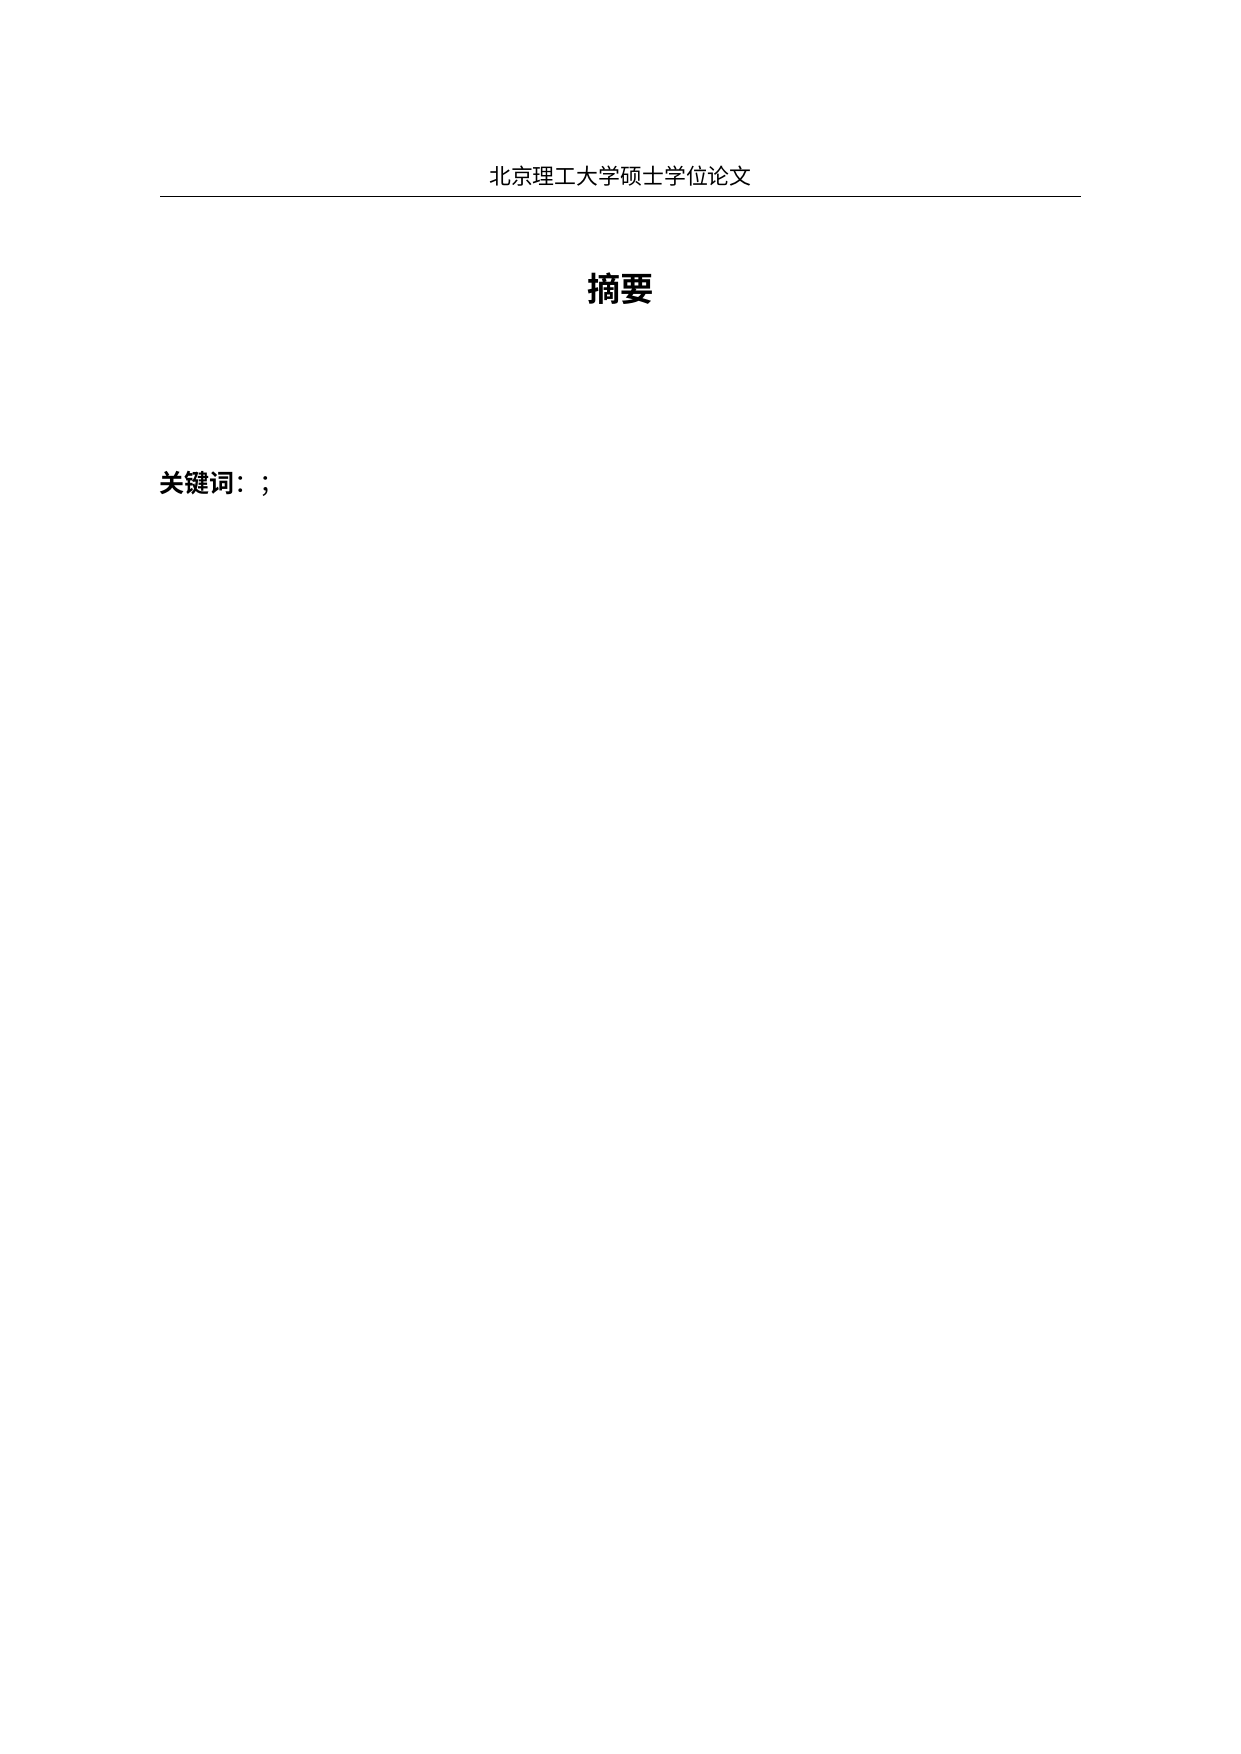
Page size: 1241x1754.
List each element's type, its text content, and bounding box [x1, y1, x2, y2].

text 关键词：； [159, 449, 1081, 514]
text 摘要 [159, 254, 1081, 319]
